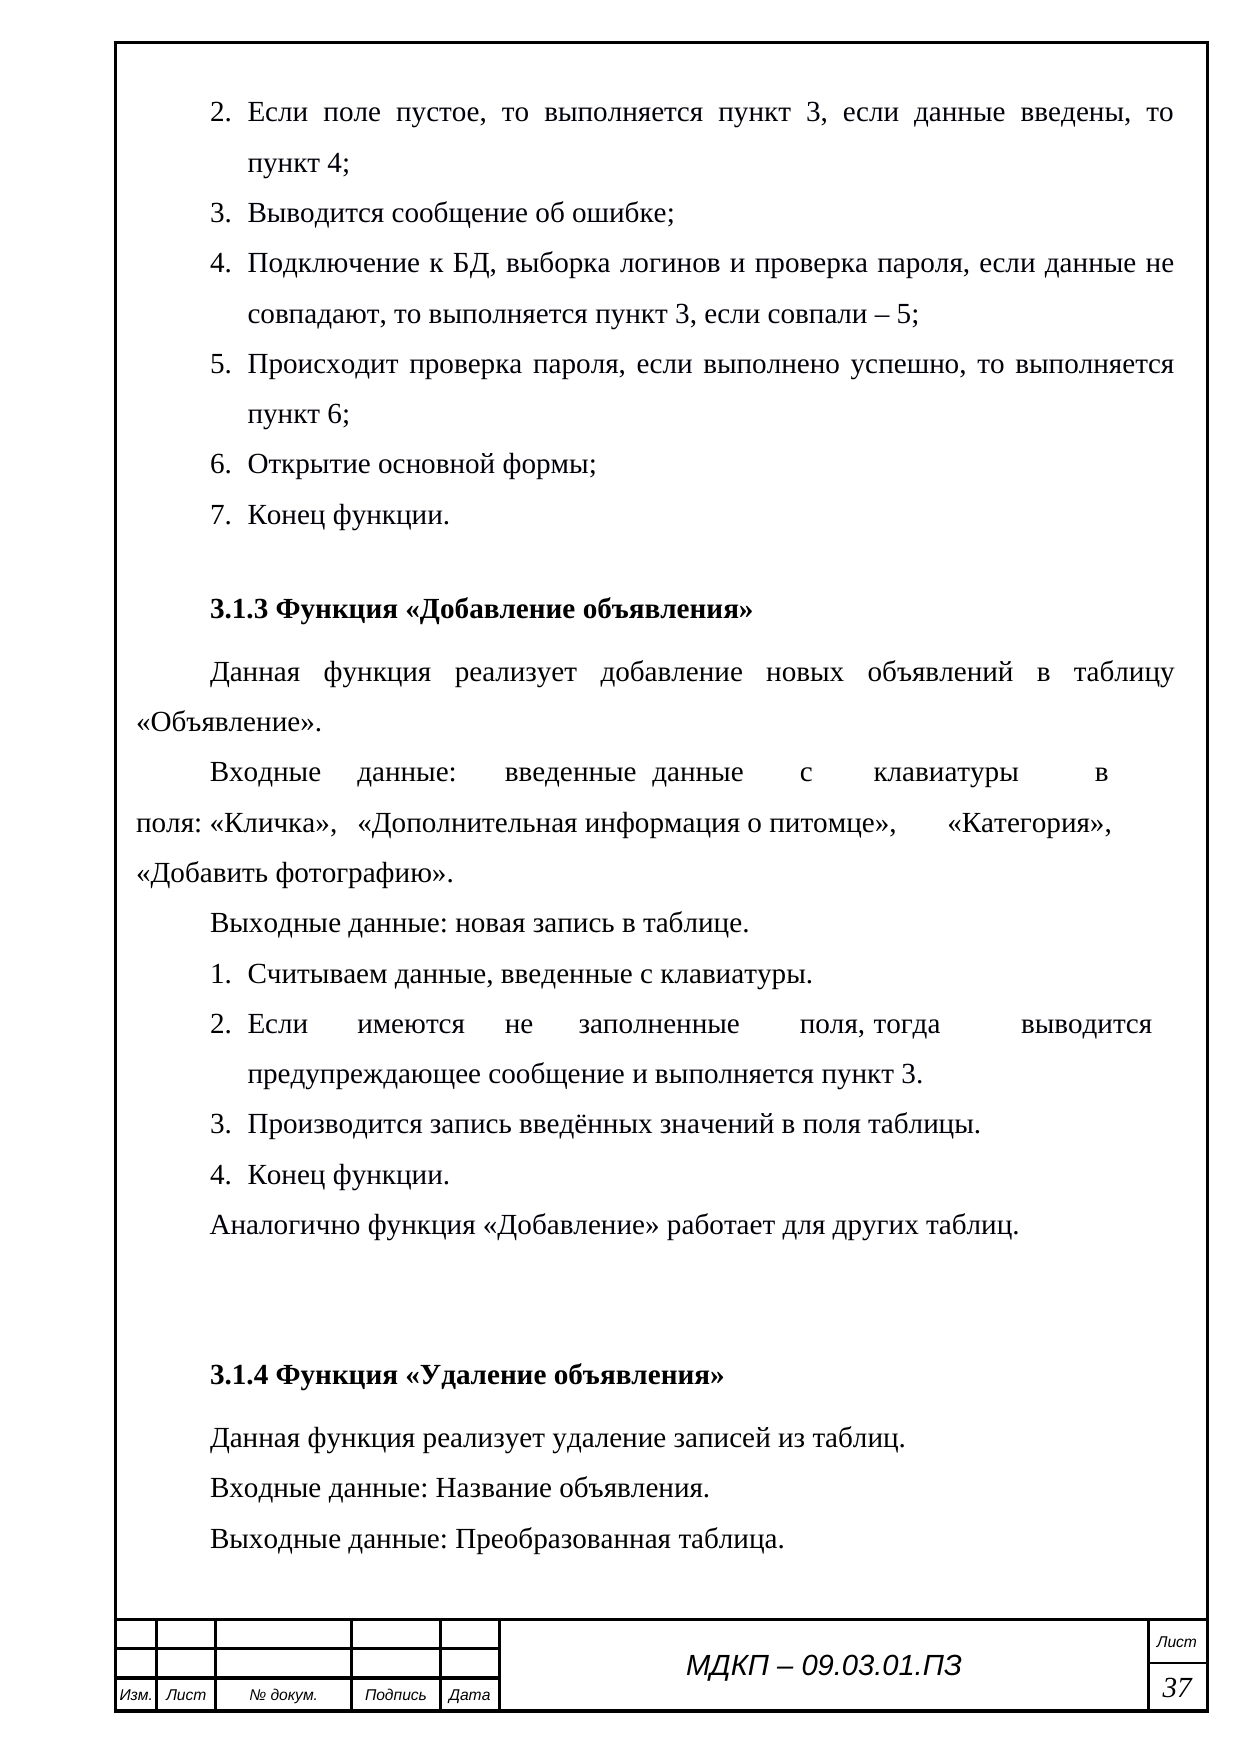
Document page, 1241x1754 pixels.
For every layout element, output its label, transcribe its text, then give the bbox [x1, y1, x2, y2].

text Выходные данные: Преобразованная таблица. [136, 1521, 1175, 1554]
text Данная функция реализует удаление записей из таблиц. [136, 1420, 1175, 1454]
list Происходит проверка пароля, если выполнено успешно, то выполняется пункт 6; [210, 346, 1175, 430]
subtitle Функция «Добавление объявления» [136, 591, 1175, 624]
list Если поле пустое, то выполняется пункт 3, если данные введены, то пункт 4; [210, 94, 1175, 178]
list Конец функции. [210, 1157, 1175, 1191]
text Данная функция реализует добавление новых объявлений в таблицу «Объявление». [136, 654, 1175, 738]
list Открытие основной формы; [210, 447, 1175, 480]
list Если имеются не заполненные поля, тогда выводится предупреждающее сообщение и выполняется пункт 3. [210, 1006, 1175, 1090]
list Конец функции. [210, 497, 1175, 531]
text Входные данные: введенные данные с клавиатуры в поля: «Кличка», «Дополнительная информация о питомце», «Категория», «Добавить фотографию». [136, 754, 1175, 889]
text Входные данные: Название объявления. [136, 1470, 1175, 1504]
list Выводится сообщение об ошибке; [210, 195, 1175, 229]
list Производится запись введённых значений в поля таблицы. [210, 1107, 1175, 1140]
text Выходные данные: новая запись в таблице. [136, 905, 1175, 939]
text Аналогично функция «Добавление» работает для других таблиц. [209, 1207, 1126, 1241]
list Считываем данные, введенные с клавиатуры. [210, 956, 1175, 989]
subtitle Функция «Удаление объявления» [136, 1357, 1175, 1391]
list Подключение к БД, выборка логинов и проверка пароля, если данные не совпадают, то выполняется пункт 3, если совпали – 5; [210, 245, 1175, 329]
